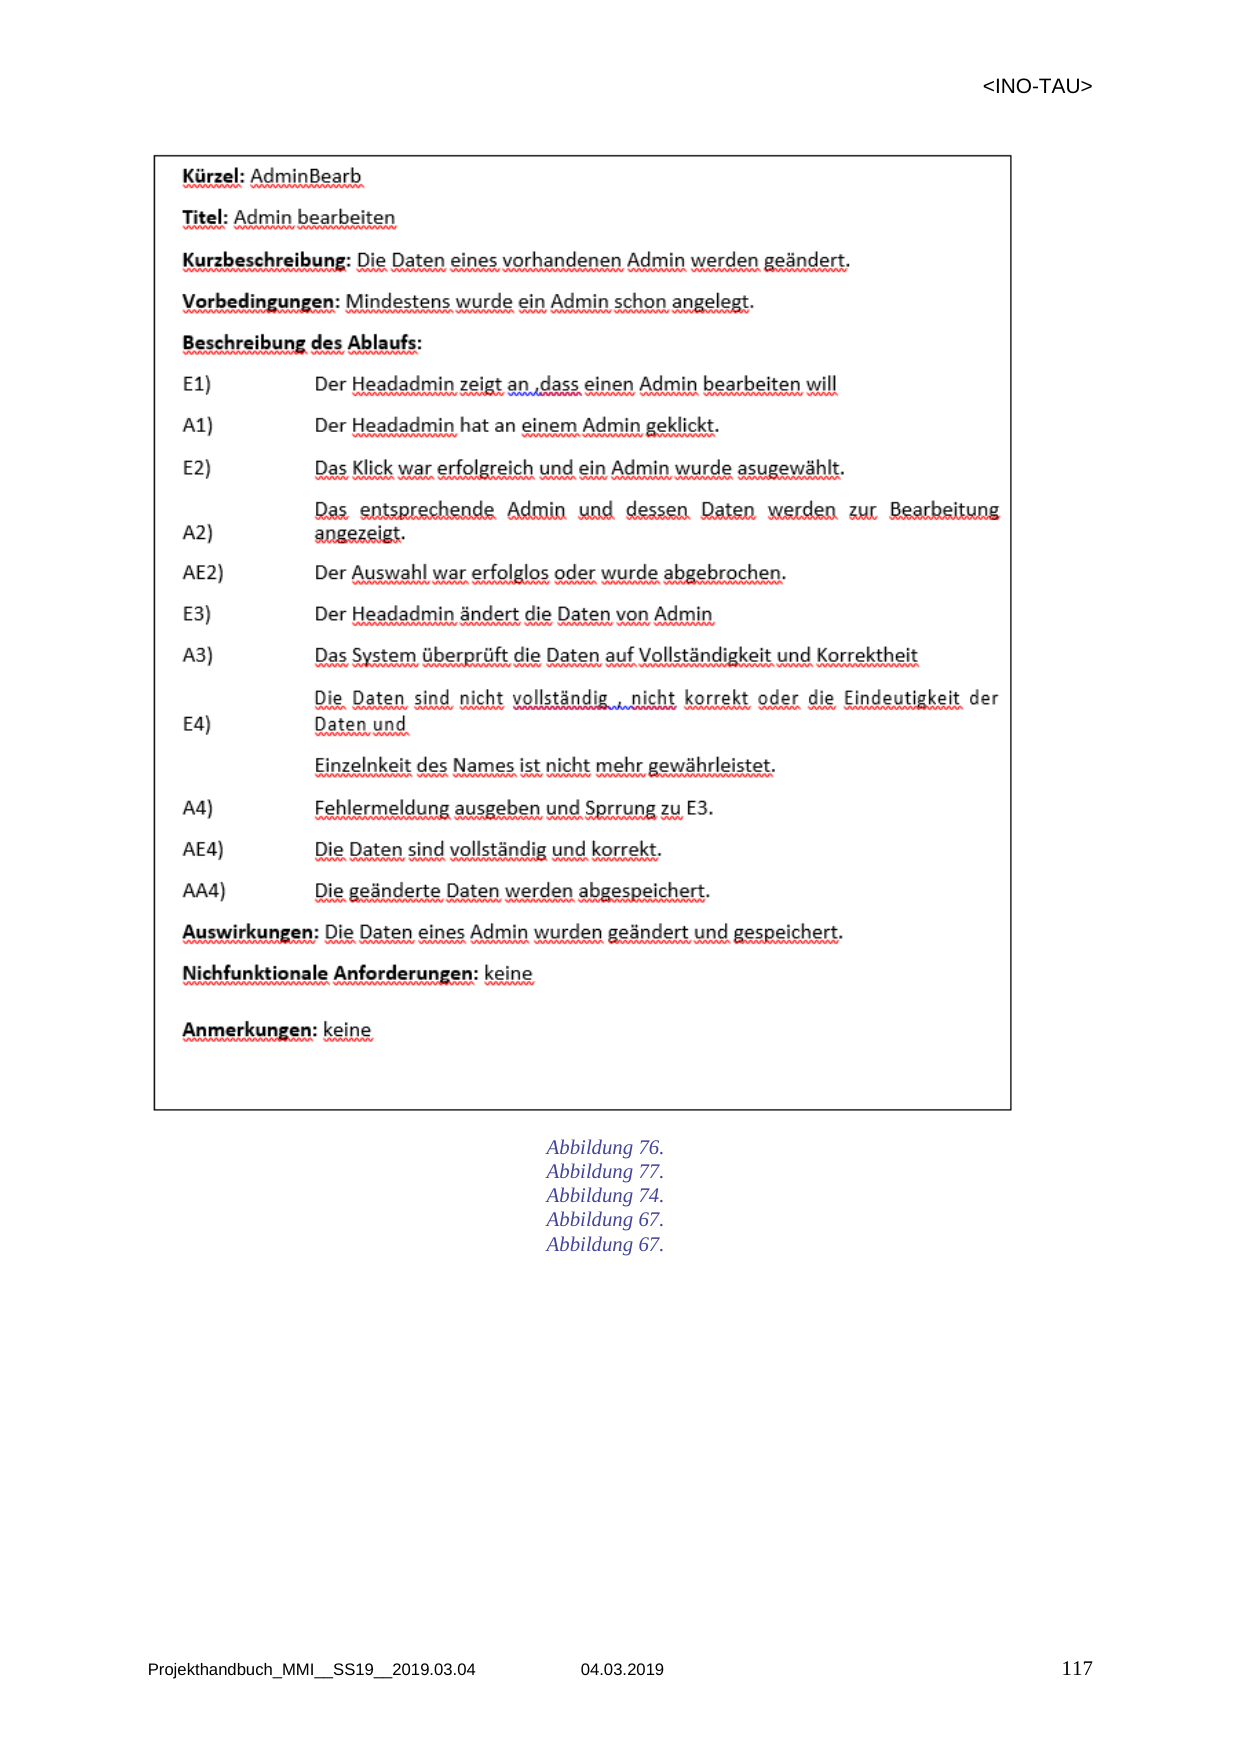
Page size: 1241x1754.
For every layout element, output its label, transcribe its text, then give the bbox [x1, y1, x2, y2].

picture [147, 147, 1019, 1119]
text Abbildung 76. [148, 1135, 1063, 1159]
text Abbildung 74. [148, 1183, 1063, 1207]
text Abbildung 77. [148, 1159, 1063, 1183]
text Abbildung 67. [148, 1207, 1063, 1231]
text Abbildung 67. [148, 1231, 1063, 1256]
